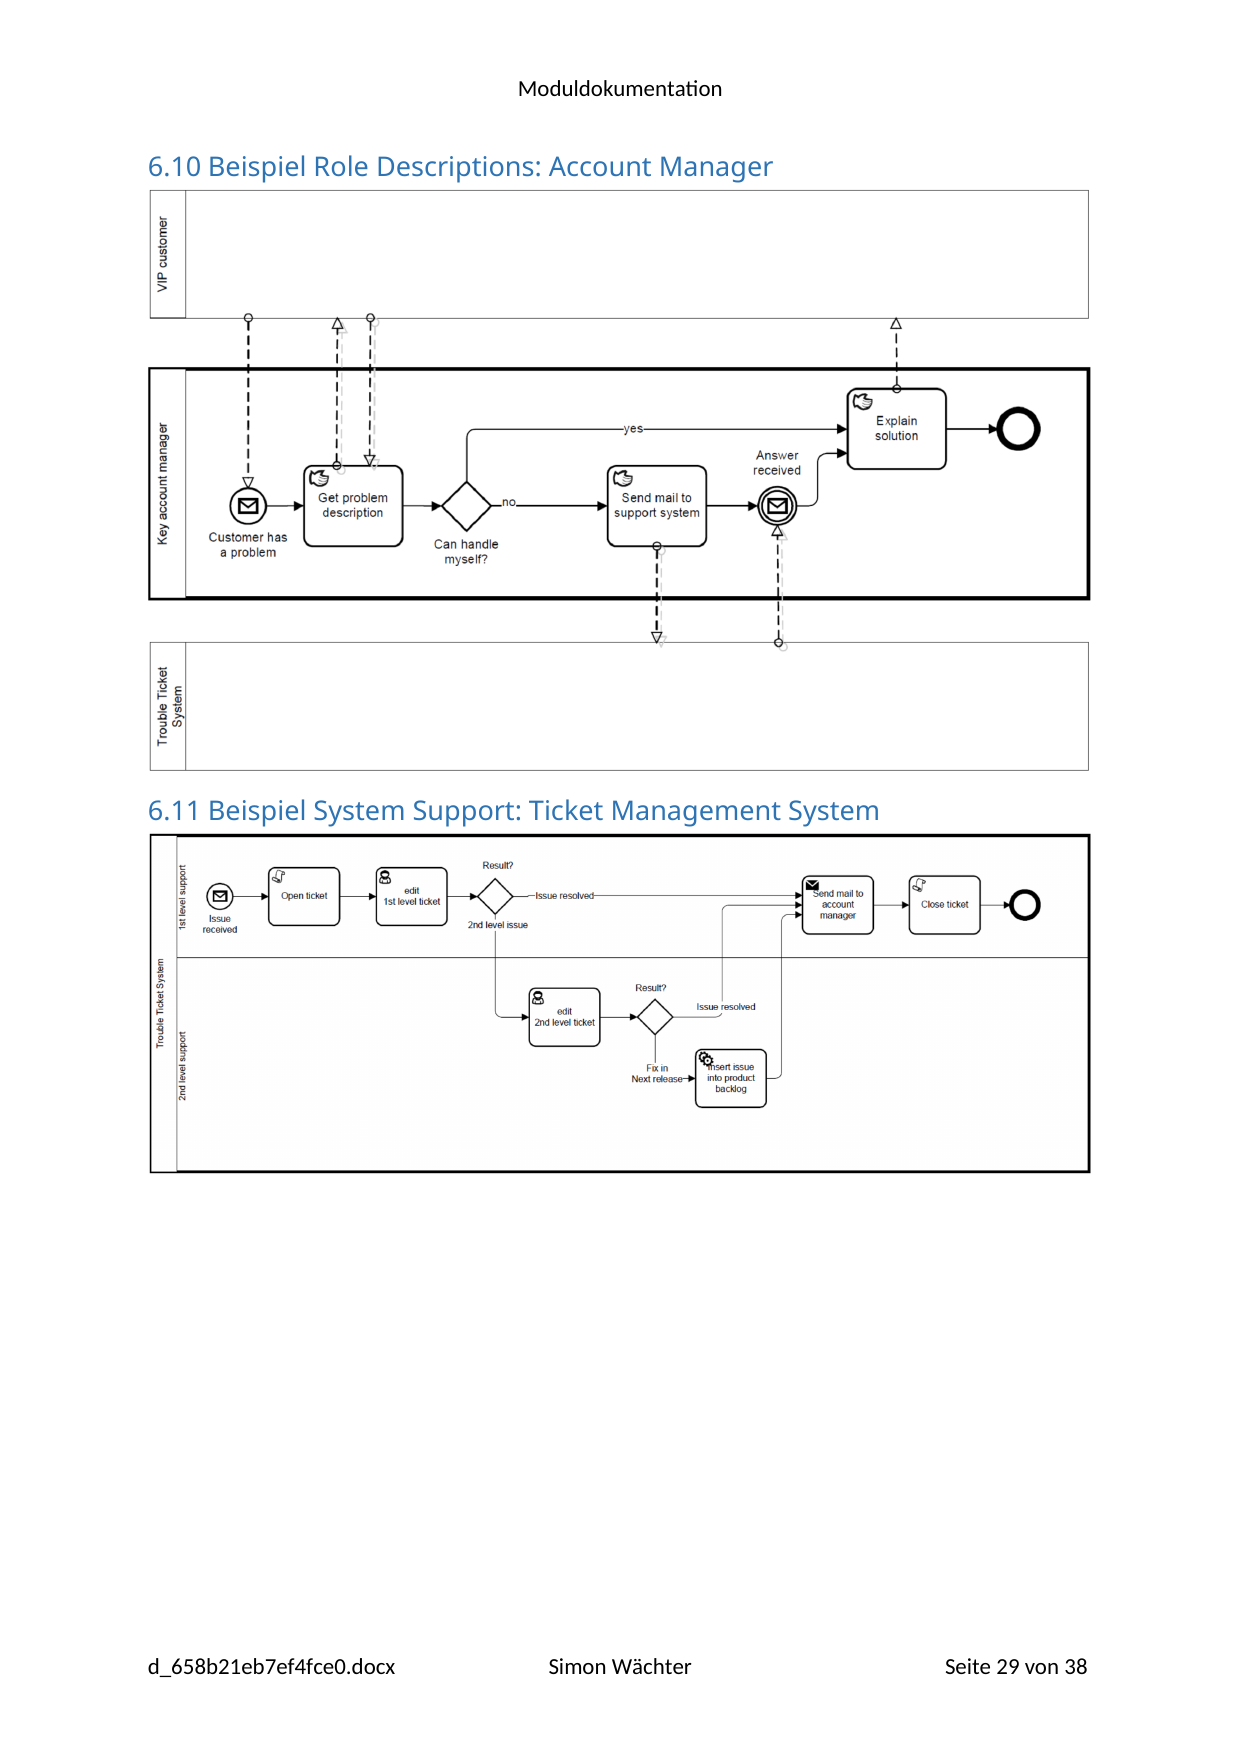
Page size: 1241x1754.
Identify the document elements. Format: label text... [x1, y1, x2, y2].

subtitle Beispiel System Support: Ticket Management System [148, 791, 1093, 828]
subtitle Beispiel Role Descriptions: Account Manager [148, 148, 1093, 184]
